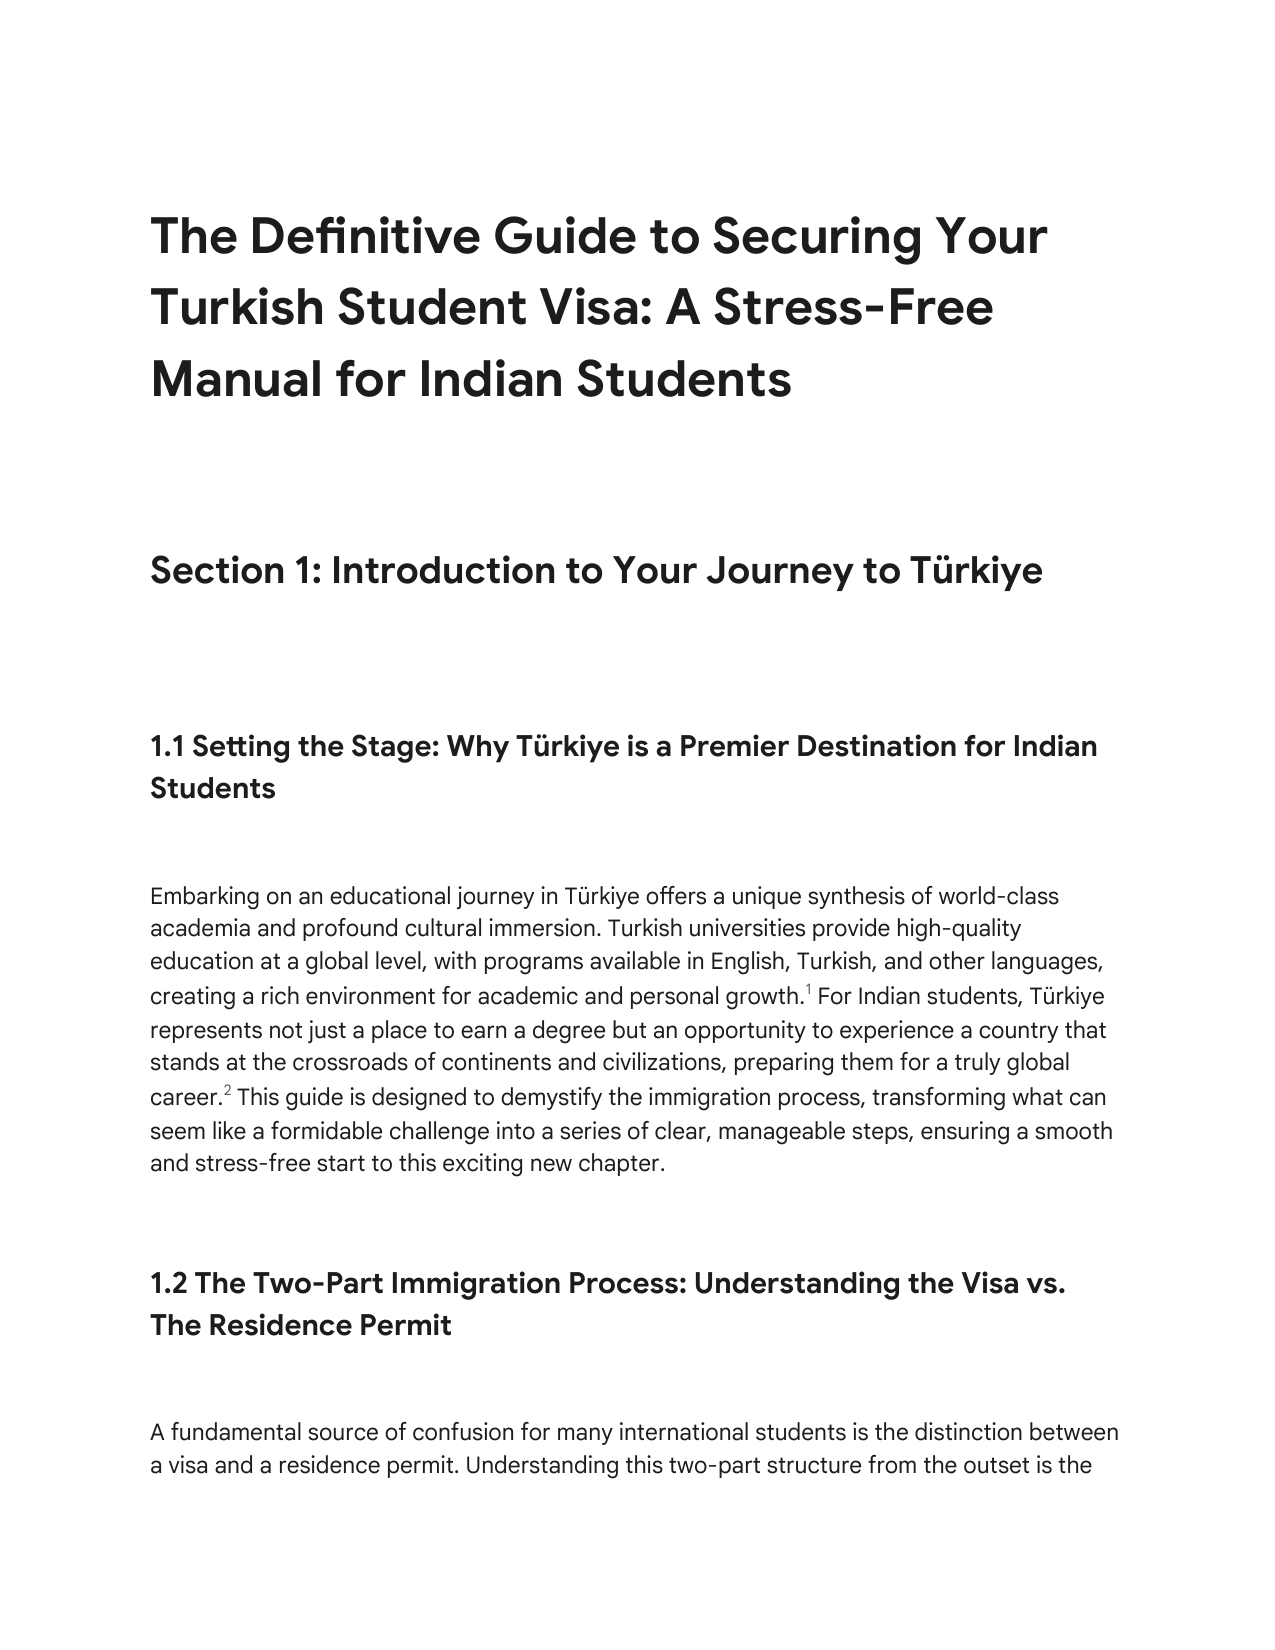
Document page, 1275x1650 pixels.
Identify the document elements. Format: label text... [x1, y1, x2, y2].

text Embarking on an educational journey in Türkiye offers a unique synthesis of world-class academia and profound cultural immersion. Turkish universities provide high-quality education at a global level, with programs available in English, Turkish, and other languages, creating a rich environment for academic and personal growth.1 For Indian students, Türkiye represents not just a place to earn a degree but an opportunity to experience a country that stands at the crossroads of continents and civilizations, preparing them for a truly global career.2 This guide is designed to demystify the immigration process, transforming what can seem like a formidable challenge into a series of clear, manageable steps, ensuring a smooth and stress-free start to this exciting new chapter. [150, 882, 1125, 1178]
subtitle 1.2 The Two-Part Immigration Process: Understanding the Visa vs. The Residence Permit [150, 1265, 1125, 1343]
subtitle 1.1 Setting the Stage: Why Türkiye is a Premier Destination for Indian Students [150, 728, 1125, 807]
subtitle The Definitive Guide to Securing Your Turkish Student Visa: A Stress-Free Manual for Indian Students [150, 205, 1125, 410]
subtitle Section 1: Introduction to Your Journey to Türkiye [150, 547, 1125, 594]
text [150, 1419, 1125, 1480]
